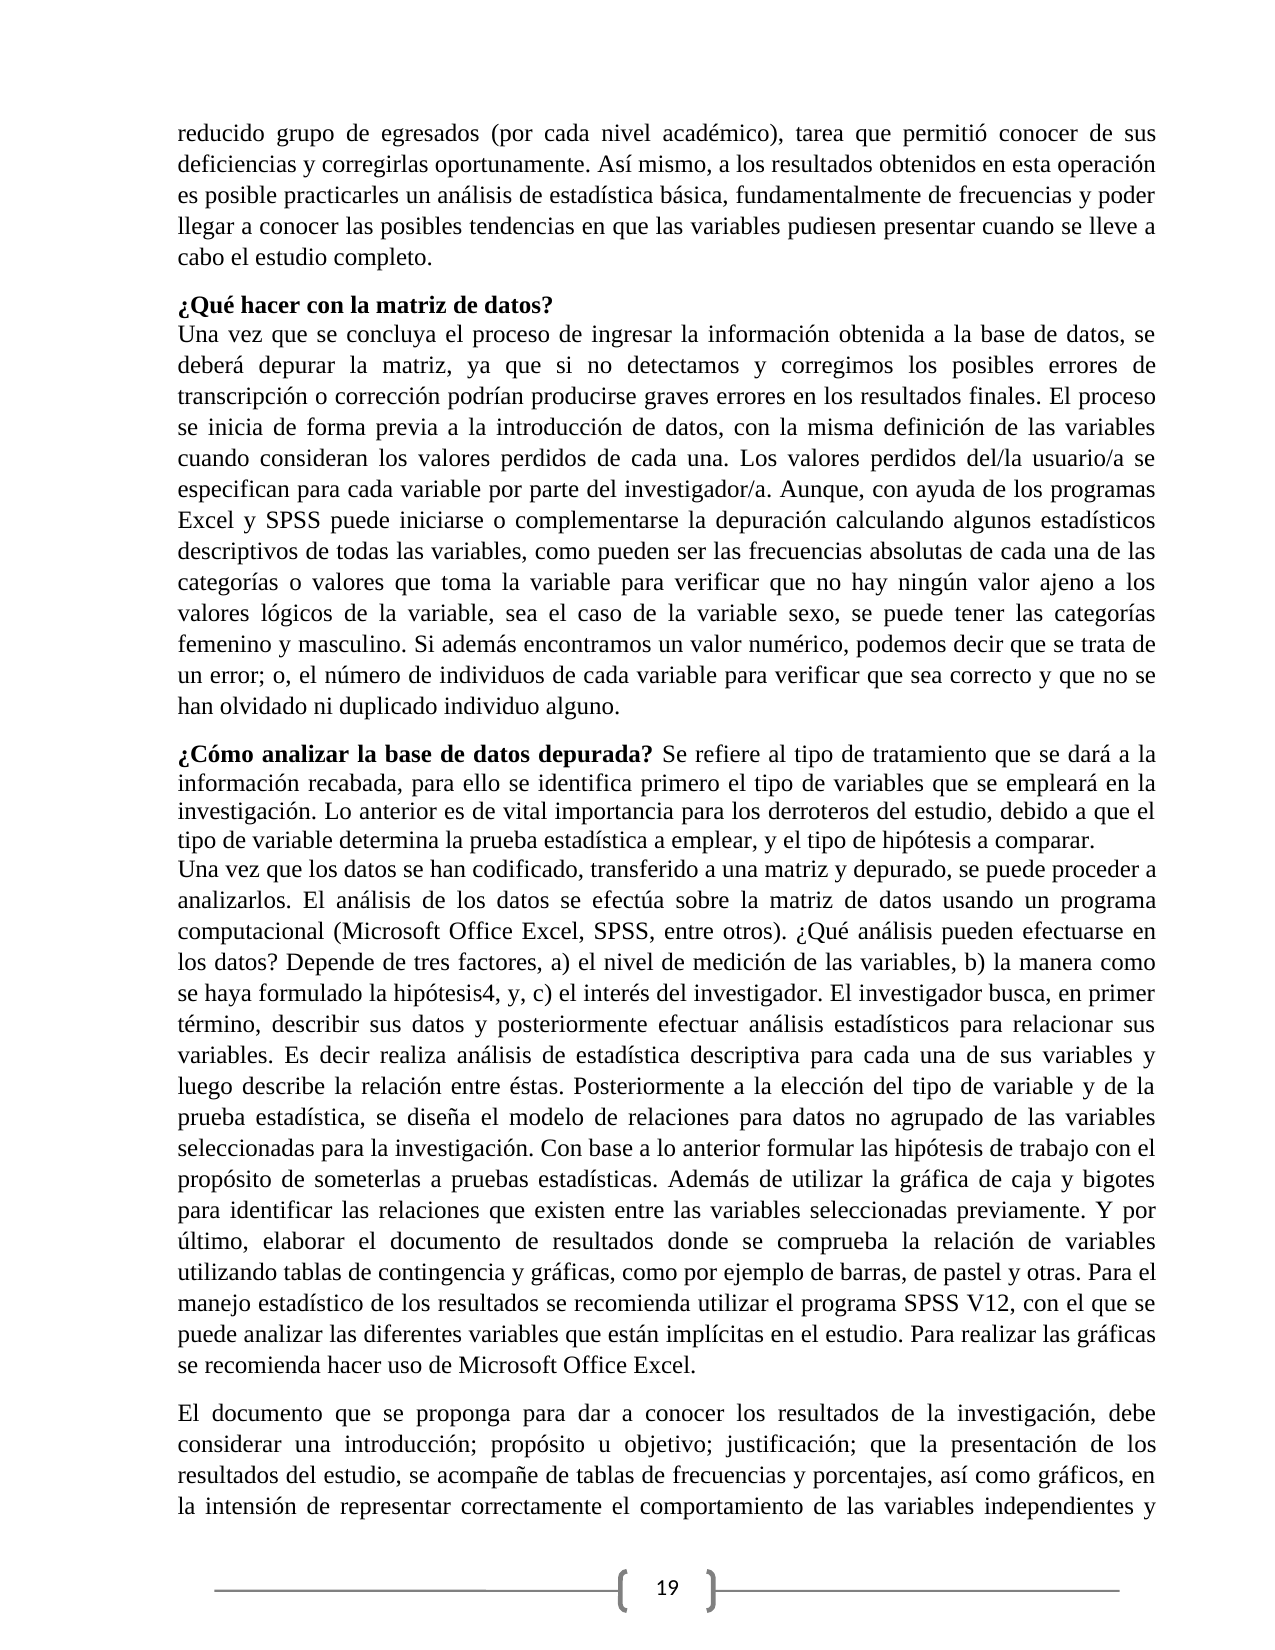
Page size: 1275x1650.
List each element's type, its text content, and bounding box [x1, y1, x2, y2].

text ¿Cómo analizar la base de datos depurada? Se refiere al tipo de tratamiento que se dará a la información recabada, para ello se identifica primero el tipo de variables que se empleará en la investigación. Lo anterior es de vital importancia para los derroteros del estudio, debido a que el tipo de variable determina la prueba estadística a emplear, y el tipo de hipótesis a comparar. [177, 739, 1157, 854]
text Una vez que los datos se han codificado, transferido a una matriz y depurado, se puede proceder a analizarlos. El análisis de los datos se efectúa sobre la matriz de datos usando un programa computacional (Microsoft Office Excel, SPSS, entre otros). ¿Qué análisis pueden efectuarse en los datos? Depende de tres factores, a) el nivel de medición de las variables, b) la manera como se haya formulado la hipótesis4, y, c) el interés del investigador. El investigador busca, en primer término, describir sus datos y posteriormente efectuar análisis estadísticos para relacionar sus variables. Es decir realiza análisis de estadística descriptiva para cada una de sus variables y luego describe la relación entre éstas. Posteriormente a la elección del tipo de variable y de la prueba estadística, se diseña el modelo de relaciones para datos no agrupado de las variables seleccionadas para la investigación. Con base a lo anterior formular las hipótesis de trabajo con el propósito de someterlas a pruebas estadísticas. Además de utilizar la gráfica de caja y bigotes para identificar las relaciones que existen entre las variables seleccionadas previamente. Y por último, elaborar el documento de resultados donde se comprueba la relación de variables utilizando tablas de contingencia y gráficas, como por ejemplo de barras, de pastel y otras. Para el manejo estadístico de los resultados se recomienda utilizar el programa SPSS V12, con el que se puede analizar las diferentes variables que están implícitas en el estudio. Para realizar las gráficas se recomienda hacer uso de Microsoft Office Excel. [177, 854, 1157, 1379]
text ¿Qué hacer con la matriz de datos? [177, 290, 1157, 319]
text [177, 118, 1157, 271]
text Una vez que se concluya el proceso de ingresar la información obtenida a la base de datos, se deberá depurar la matriz, ya que si no detectamos y corregimos los posibles errores de transcripción o corrección podrían producirse graves errores en los resultados finales. El proceso se inicia de forma previa a la introducción de datos, con la misma definición de las variables cuando consideran los valores perdidos de cada una. Los valores perdidos del/la usuario/a se especifican para cada variable por parte del investigador/a. Aunque, con ayuda de los programas Excel y SPSS puede iniciarse o complementarse la depuración calculando algunos estadísticos descriptivos de todas las variables, como pueden ser las frecuencias absolutas de cada una de las categorías o valores que toma la variable para verificar que no hay ningún valor ajeno a los valores lógicos de la variable, sea el caso de la variable sexo, se puede tener las categorías femenino y masculino. Si además encontramos un valor numérico, podemos decir que se trata de un error; o, el número de individuos de cada variable para verificar que sea correcto y que no se han olvidado ni duplicado individuo alguno. [177, 319, 1157, 720]
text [177, 1398, 1157, 1520]
